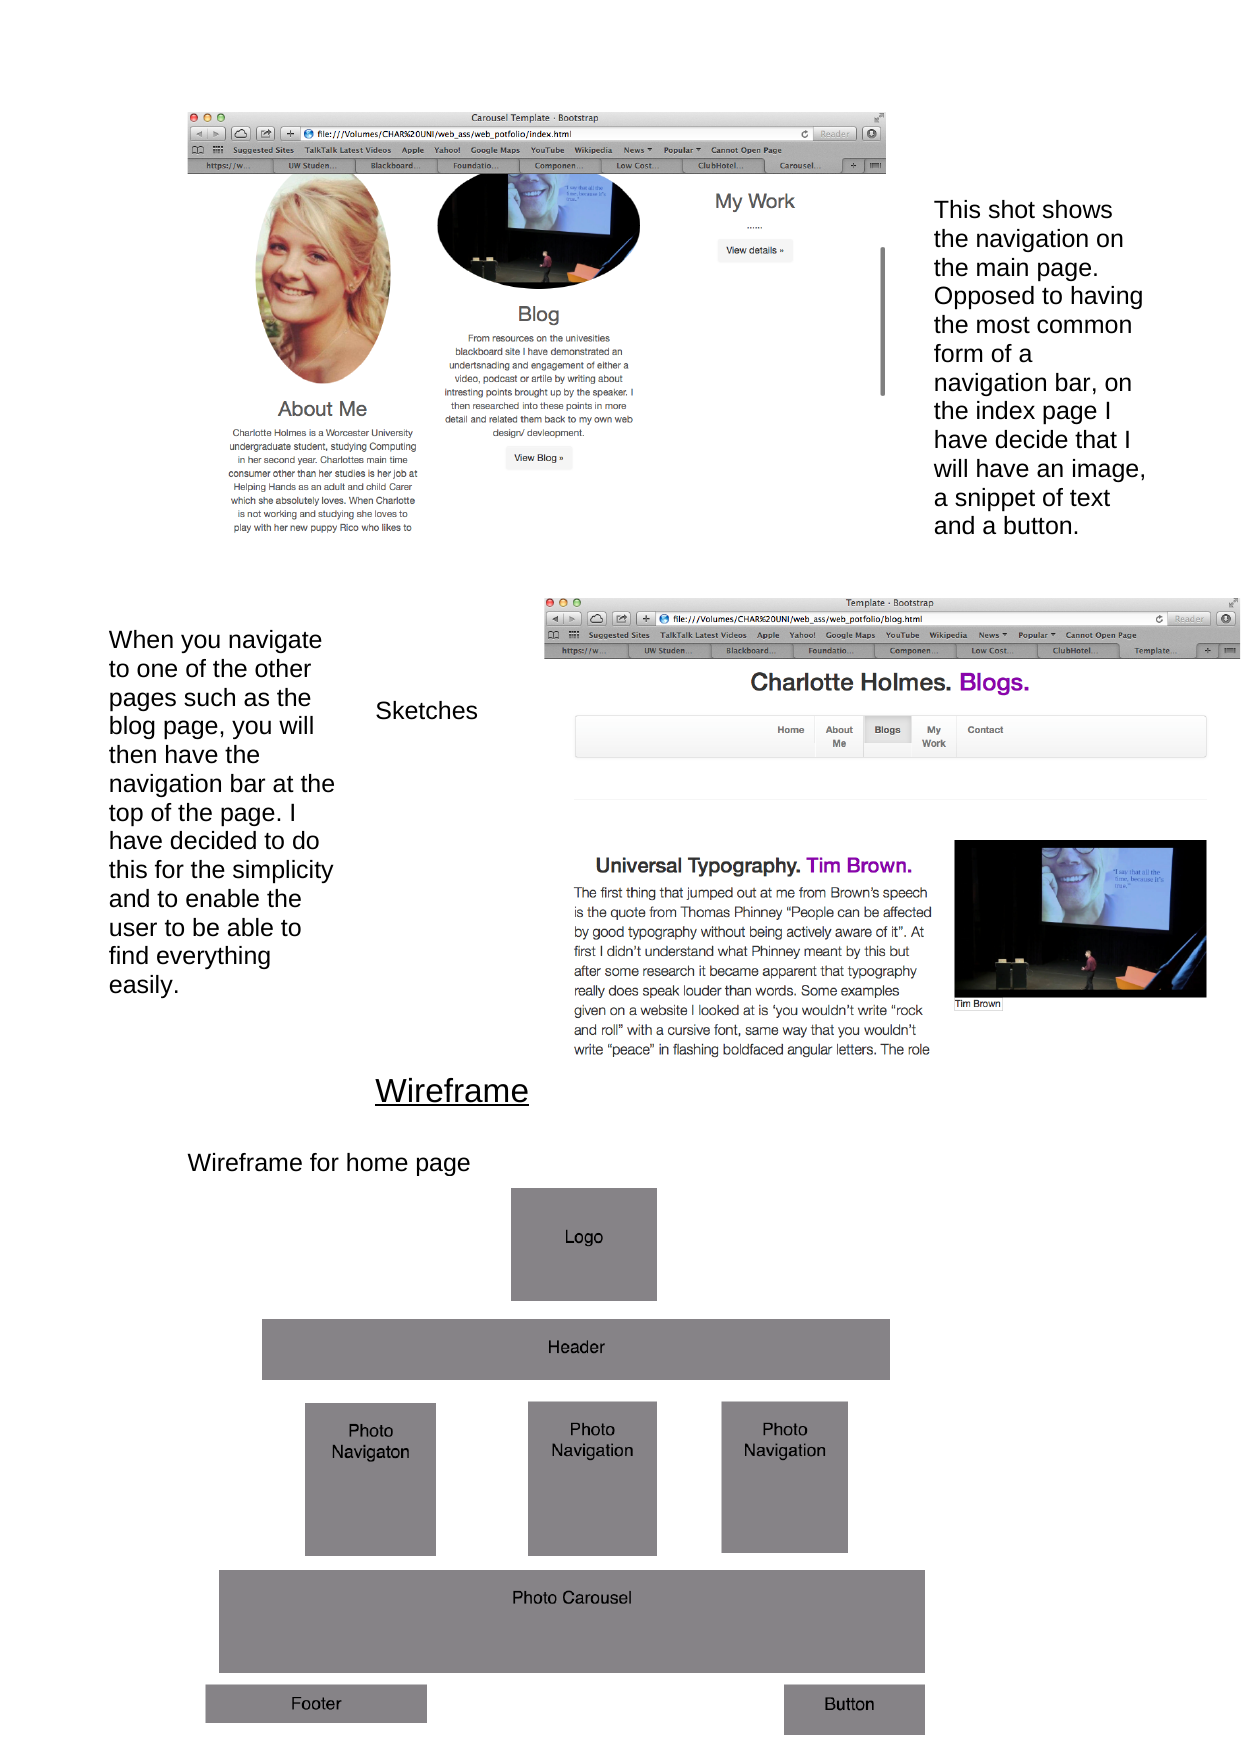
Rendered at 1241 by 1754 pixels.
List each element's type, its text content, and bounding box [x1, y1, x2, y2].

picture [187, 112, 886, 537]
text Wireframe for home page [187, 1148, 1053, 1177]
picture [544, 598, 1241, 1059]
picture [187, 1176, 934, 1735]
text Sketches [187, 696, 544, 725]
text Wireframe [187, 1071, 1053, 1109]
